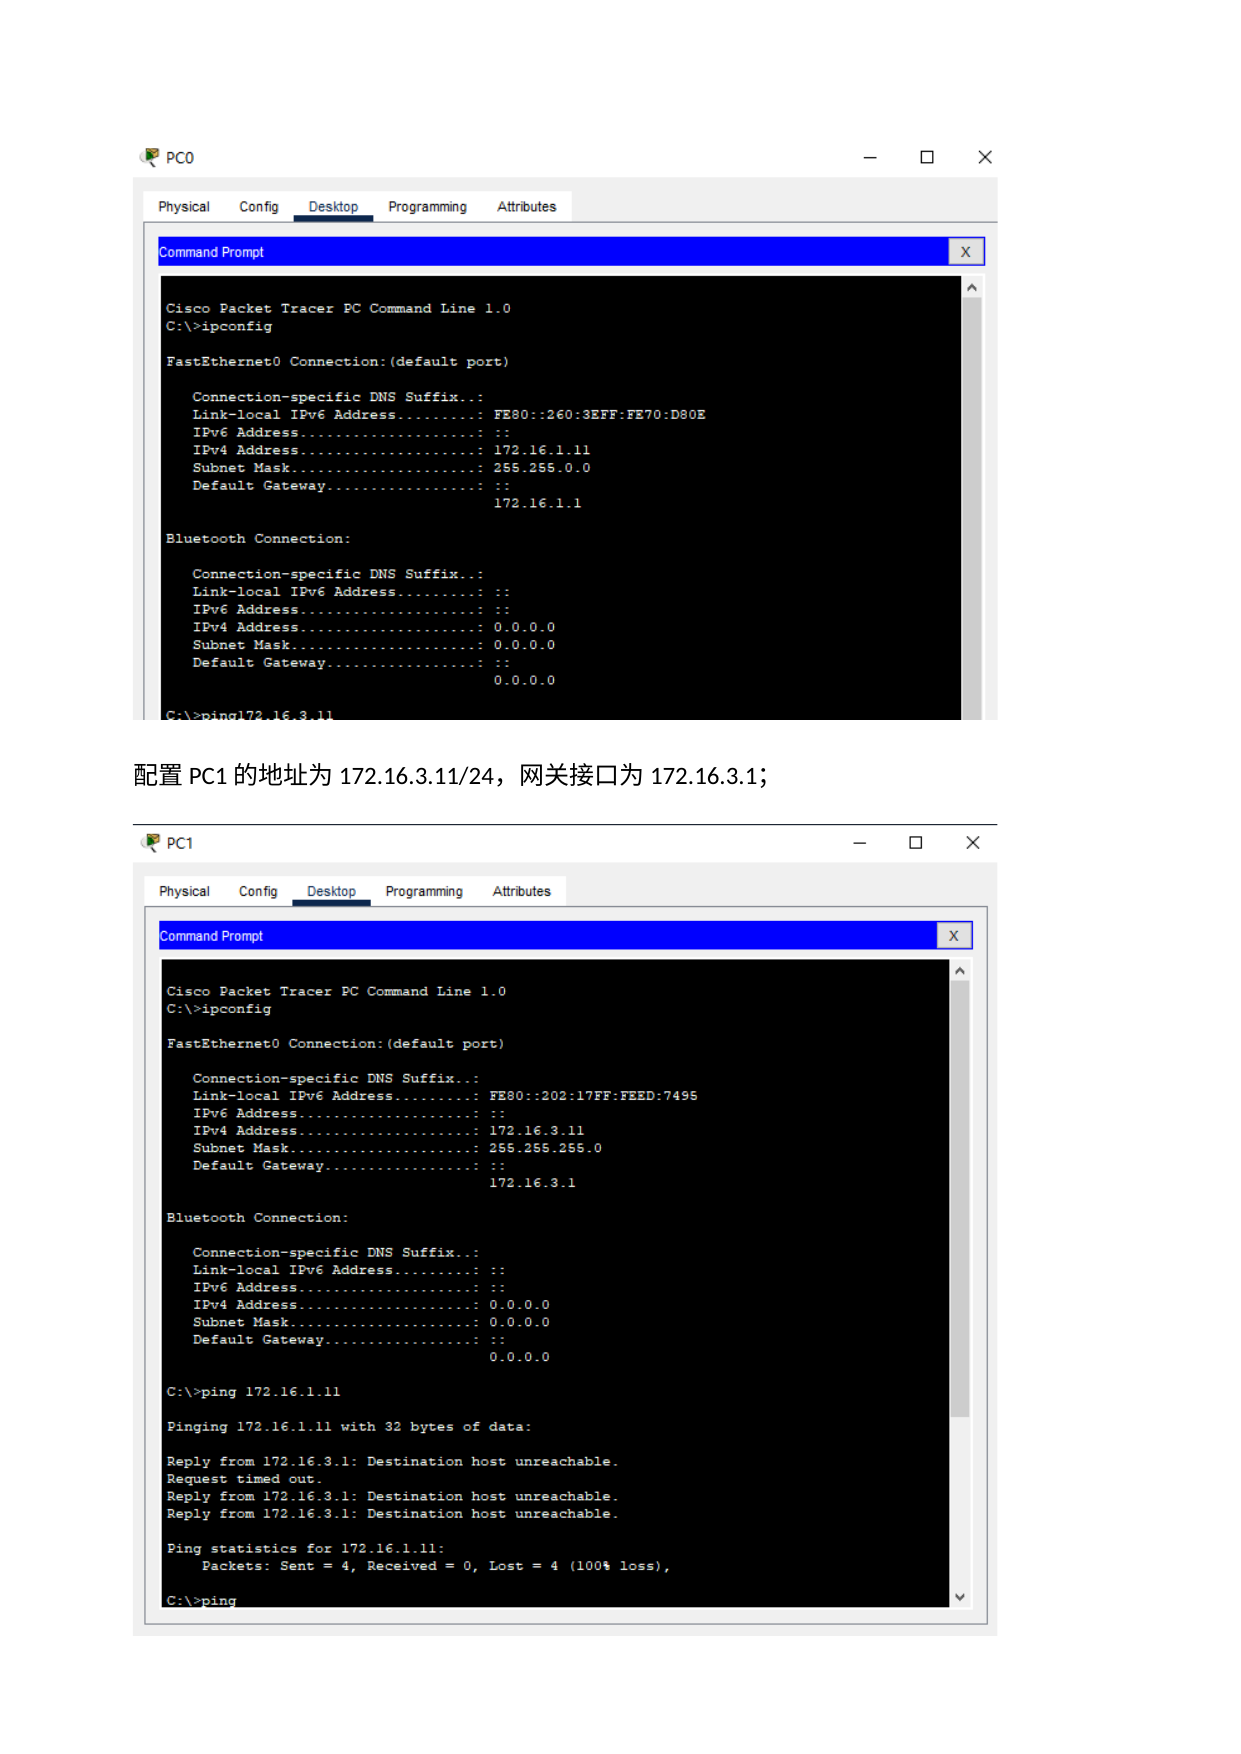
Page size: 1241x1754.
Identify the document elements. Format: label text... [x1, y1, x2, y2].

picture [132, 824, 998, 1636]
text 配置 PC1 的地址为 172.16.3.11/24，网关接口为 172.16.3.1； [133, 741, 1107, 806]
picture [132, 142, 998, 720]
